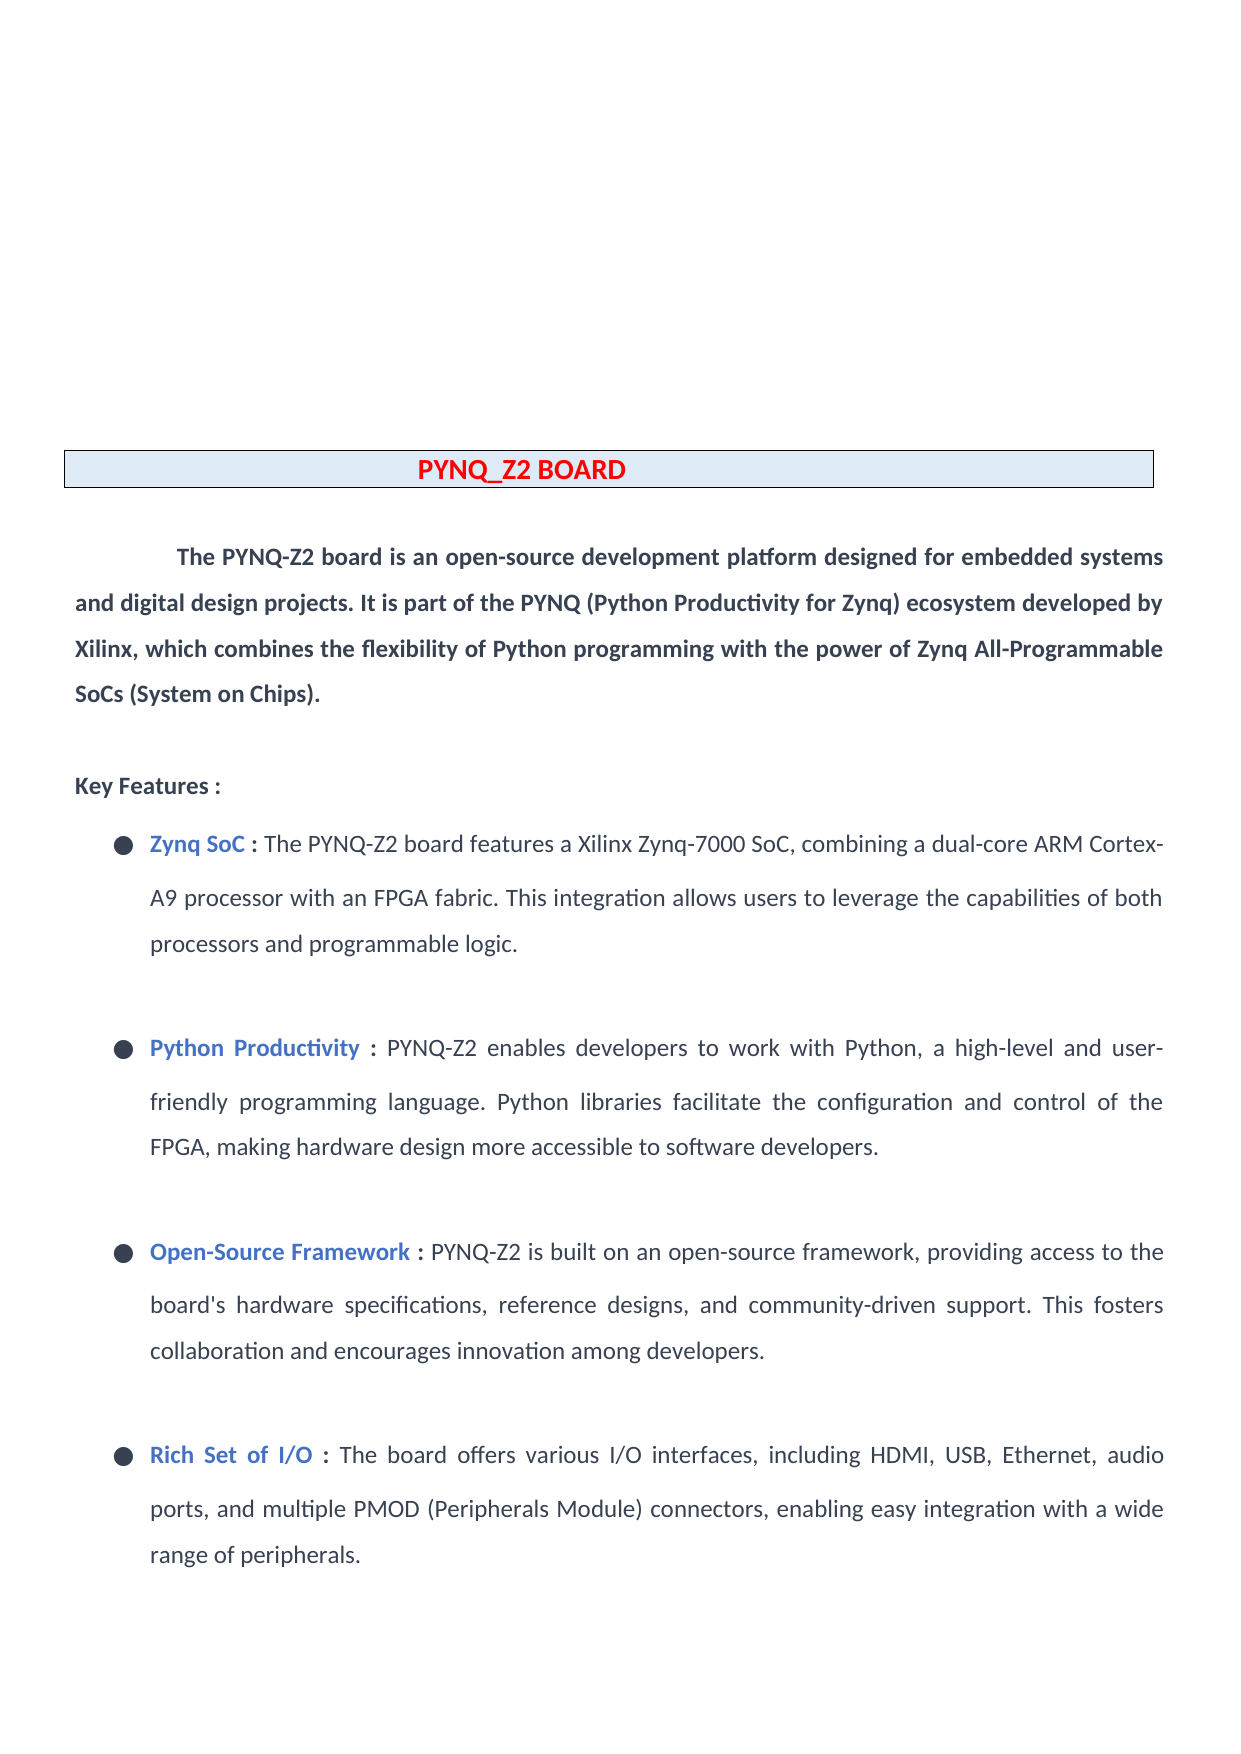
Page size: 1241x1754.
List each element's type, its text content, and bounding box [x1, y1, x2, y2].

list Python Productivity : PYNQ-Z2 enables developers to work with Python, a high-level and user-friendly programming language. Python libraries facilitate the configuration and control of the FPGA, making hardware design more accessible to software developers. [112, 1019, 1165, 1162]
list Rich Set of I/O : The board offers various I/O interfaces, including HDMI, USB, Ethernet, audio ports, and multiple PMOD (Peripherals Module) connectors, enabling easy integration with a wide range of peripherals. [112, 1427, 1165, 1569]
list Open-Source Framework : PYNQ-Z2 is built on an open-source framework, providing access to the board's hardware specifications, reference designs, and community-driven support. This fosters collaboration and encourages innovation among developers. [112, 1223, 1165, 1366]
list Zynq SoC : The PYNQ-Z2 board features a Xilinx Zynq-7000 SoC, combining a dual-core ARM Cortex-A9 processor with an FPGA fabric. This integration allows users to leverage the capabilities of both processors and programmable logic. [112, 816, 1165, 958]
table_header PYNQ_Z2 BOARD [65, 451, 1153, 487]
text The PYNQ-Z2 board is an open-source development platform designed for embedded systems and digital design projects. It is part of the PYNQ (Python Productivity for Zynq) ecosystem developed by Xilinx, which combines the flexibility of Python programming with the power of Zynq All-Programmable SoCs (System on Chips). [75, 541, 1165, 709]
text Key Features : [75, 770, 1165, 801]
